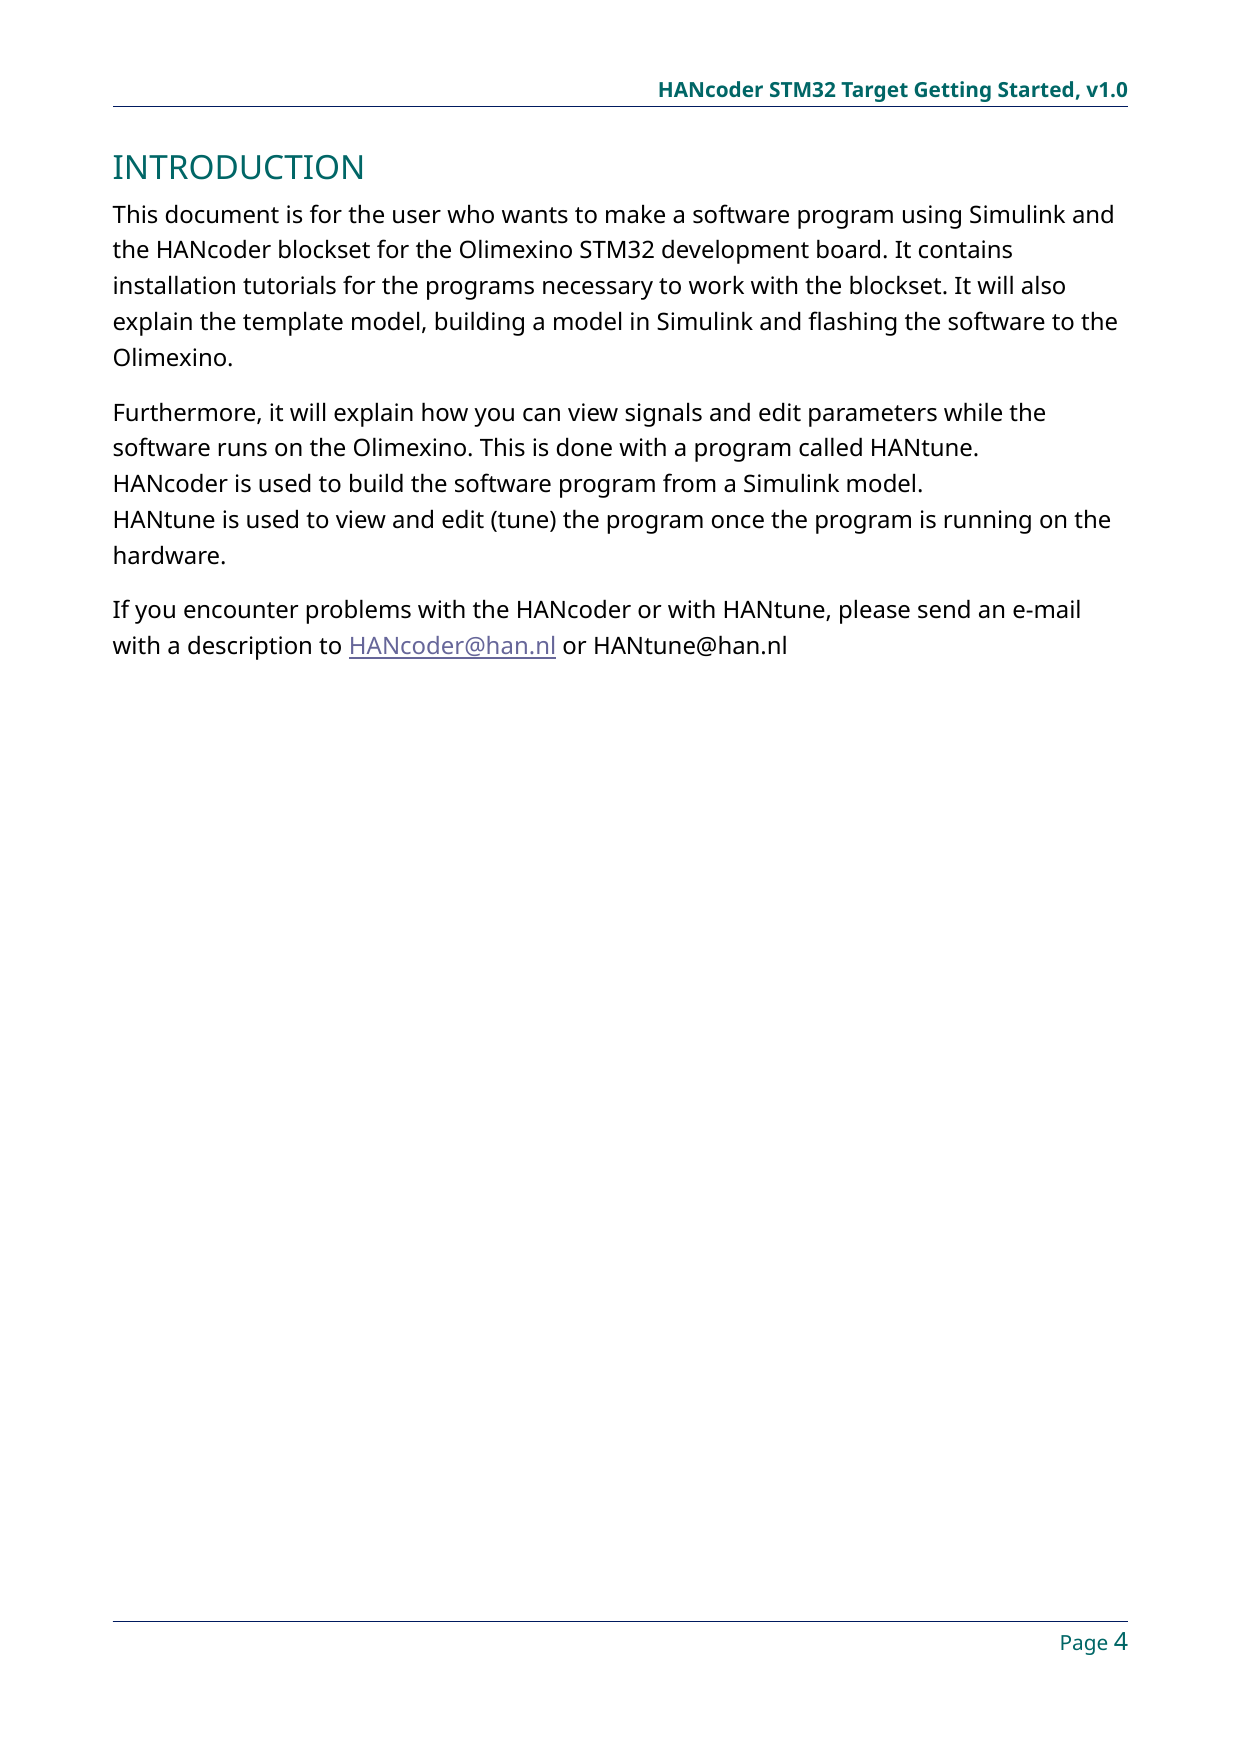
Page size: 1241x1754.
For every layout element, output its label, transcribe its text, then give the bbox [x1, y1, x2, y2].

text Furthermore, it will explain how you can view signals and edit parameters while the software runs on the Olimexino. This is done with a program called HANtune. HANcoder is used to build the software program from a Simulink model. HANtune is used to view and edit (tune) the program once the program is running on the hardware. [112, 395, 1128, 571]
subtitle Introduction [112, 144, 1128, 189]
text This document is for the user who wants to make a software program using Simulink and the HANcoder blockset for the Olimexino STM32 development board. It contains installation tutorials for the programs necessary to work with the blockset. It will also explain the template model, building a model in Simulink and flashing the software to the Olimexino. [112, 197, 1128, 373]
text If you encounter problems with the HANcoder or with HANtune, please send an e-mail with a description to HANcoder@han.nl or HANtune@han.nl [112, 593, 1128, 662]
